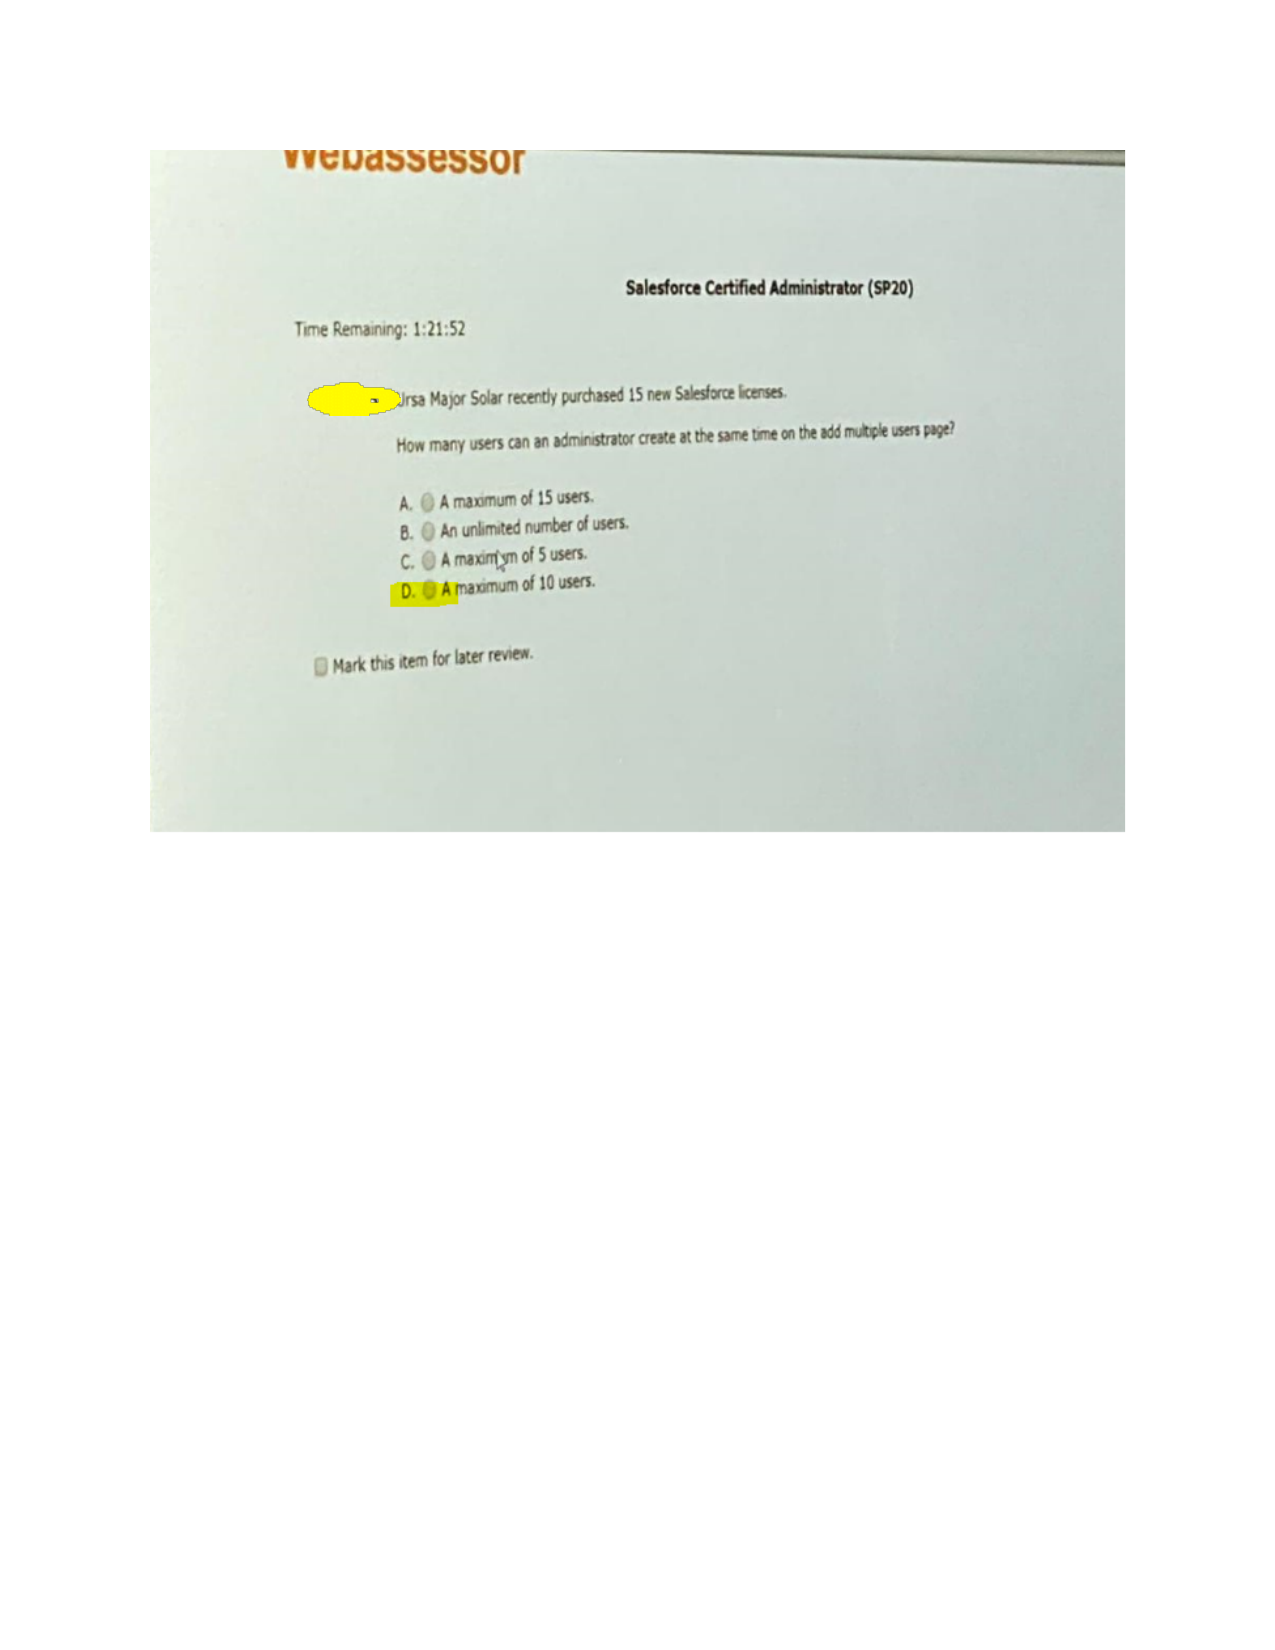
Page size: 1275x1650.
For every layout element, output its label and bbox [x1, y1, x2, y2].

picture [150, 150, 1125, 840]
